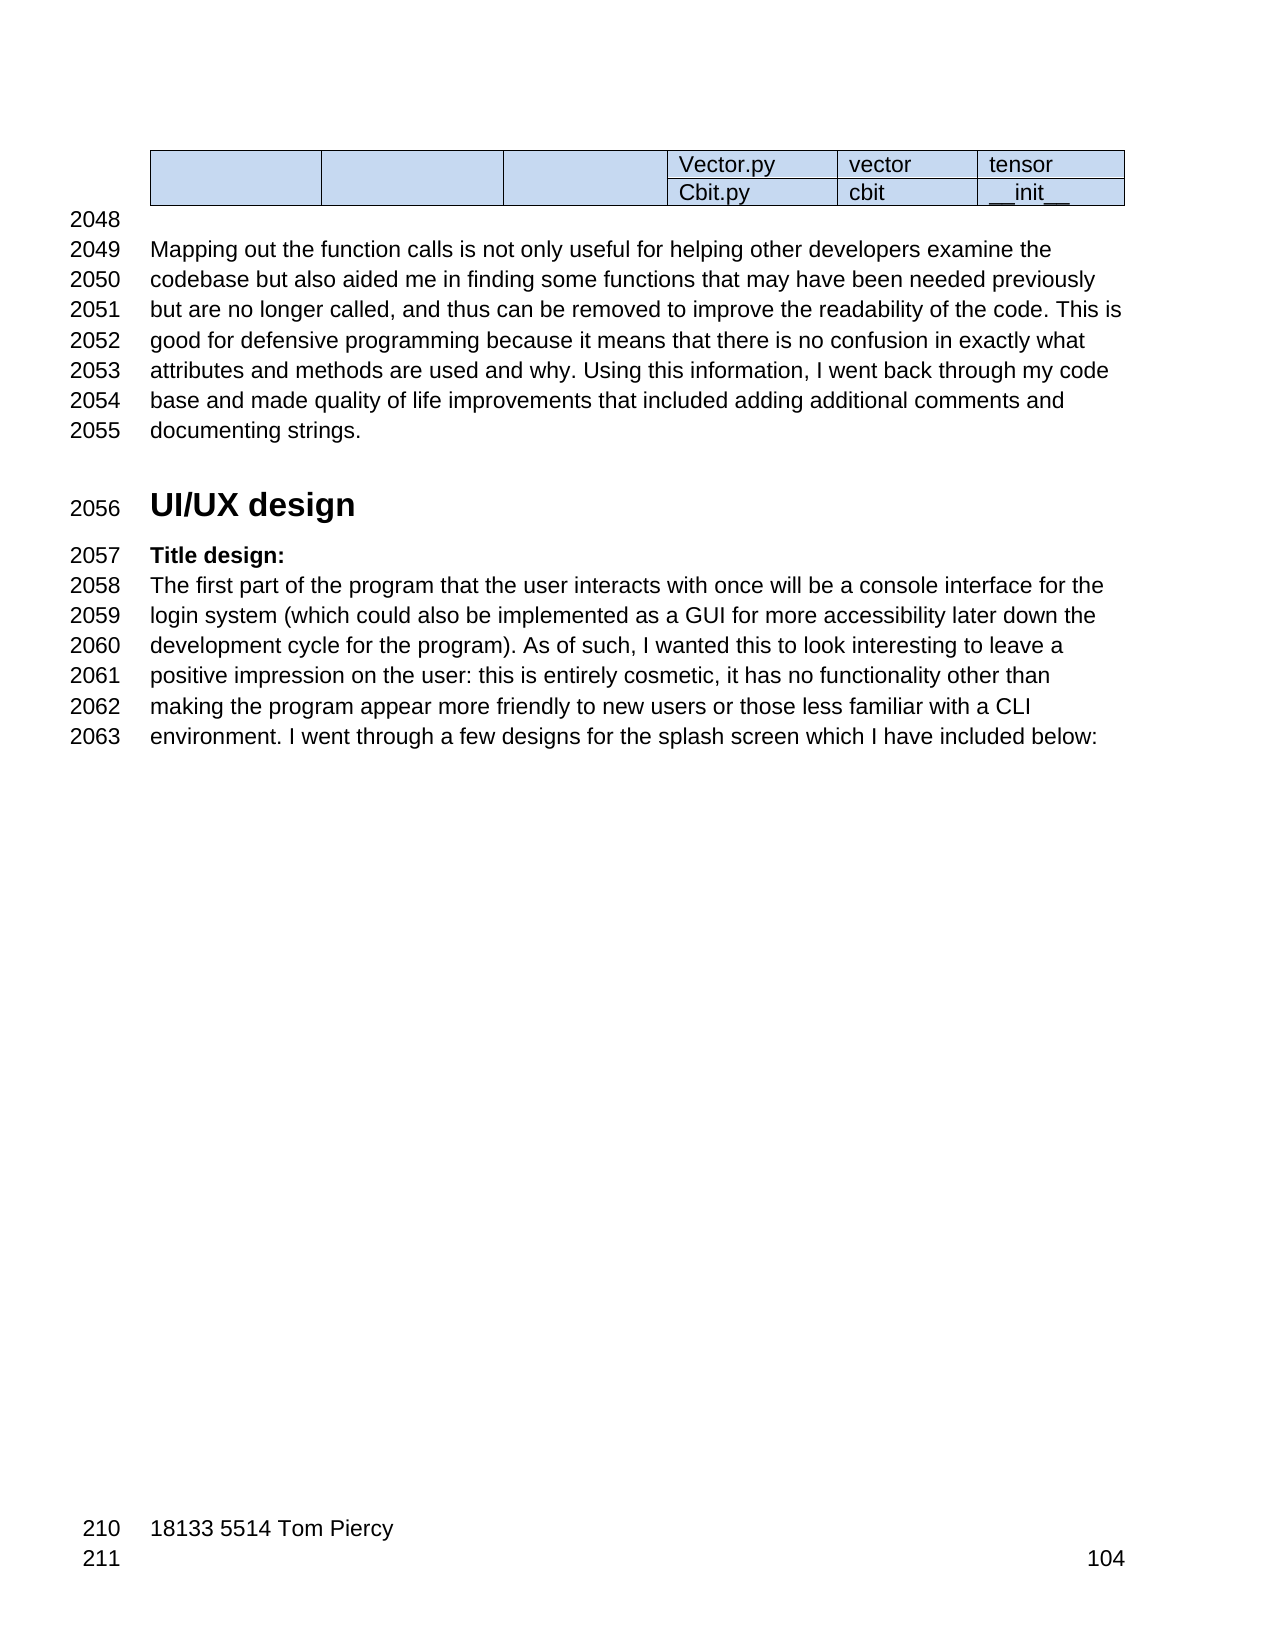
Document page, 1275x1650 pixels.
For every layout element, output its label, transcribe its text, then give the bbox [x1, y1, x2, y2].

subtitle UI/UX design [150, 485, 1125, 523]
text The first part of the program that the user interacts with once will be a console interface for the login system (which could also be implemented as a GUI for more accessibility later down the development cycle for the program). As of such, I wanted this to look interesting to leave a positive impression on the user: this is entirely cosmetic, it has no functionality other than making the program appear more friendly to new users or those less familiar with a CLI environment. I went through a few designs for the splash screen which I have included below: [150, 572, 1125, 749]
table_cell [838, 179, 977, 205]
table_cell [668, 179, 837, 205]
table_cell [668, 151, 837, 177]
text Title design: [150, 542, 1125, 568]
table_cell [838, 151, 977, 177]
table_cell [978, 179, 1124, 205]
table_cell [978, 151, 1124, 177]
text Mapping out the function calls is not only useful for helping other developers examine the codebase but also aided me in finding some functions that may have been needed previously but are no longer called, and thus can be removed to improve the readability of the code. This is good for defensive programming because it means that there is no confusion in exactly what attributes and methods are used and why. Using this information, I went back through my code base and made quality of life improvements that included adding additional comments and documenting strings. [150, 236, 1125, 444]
